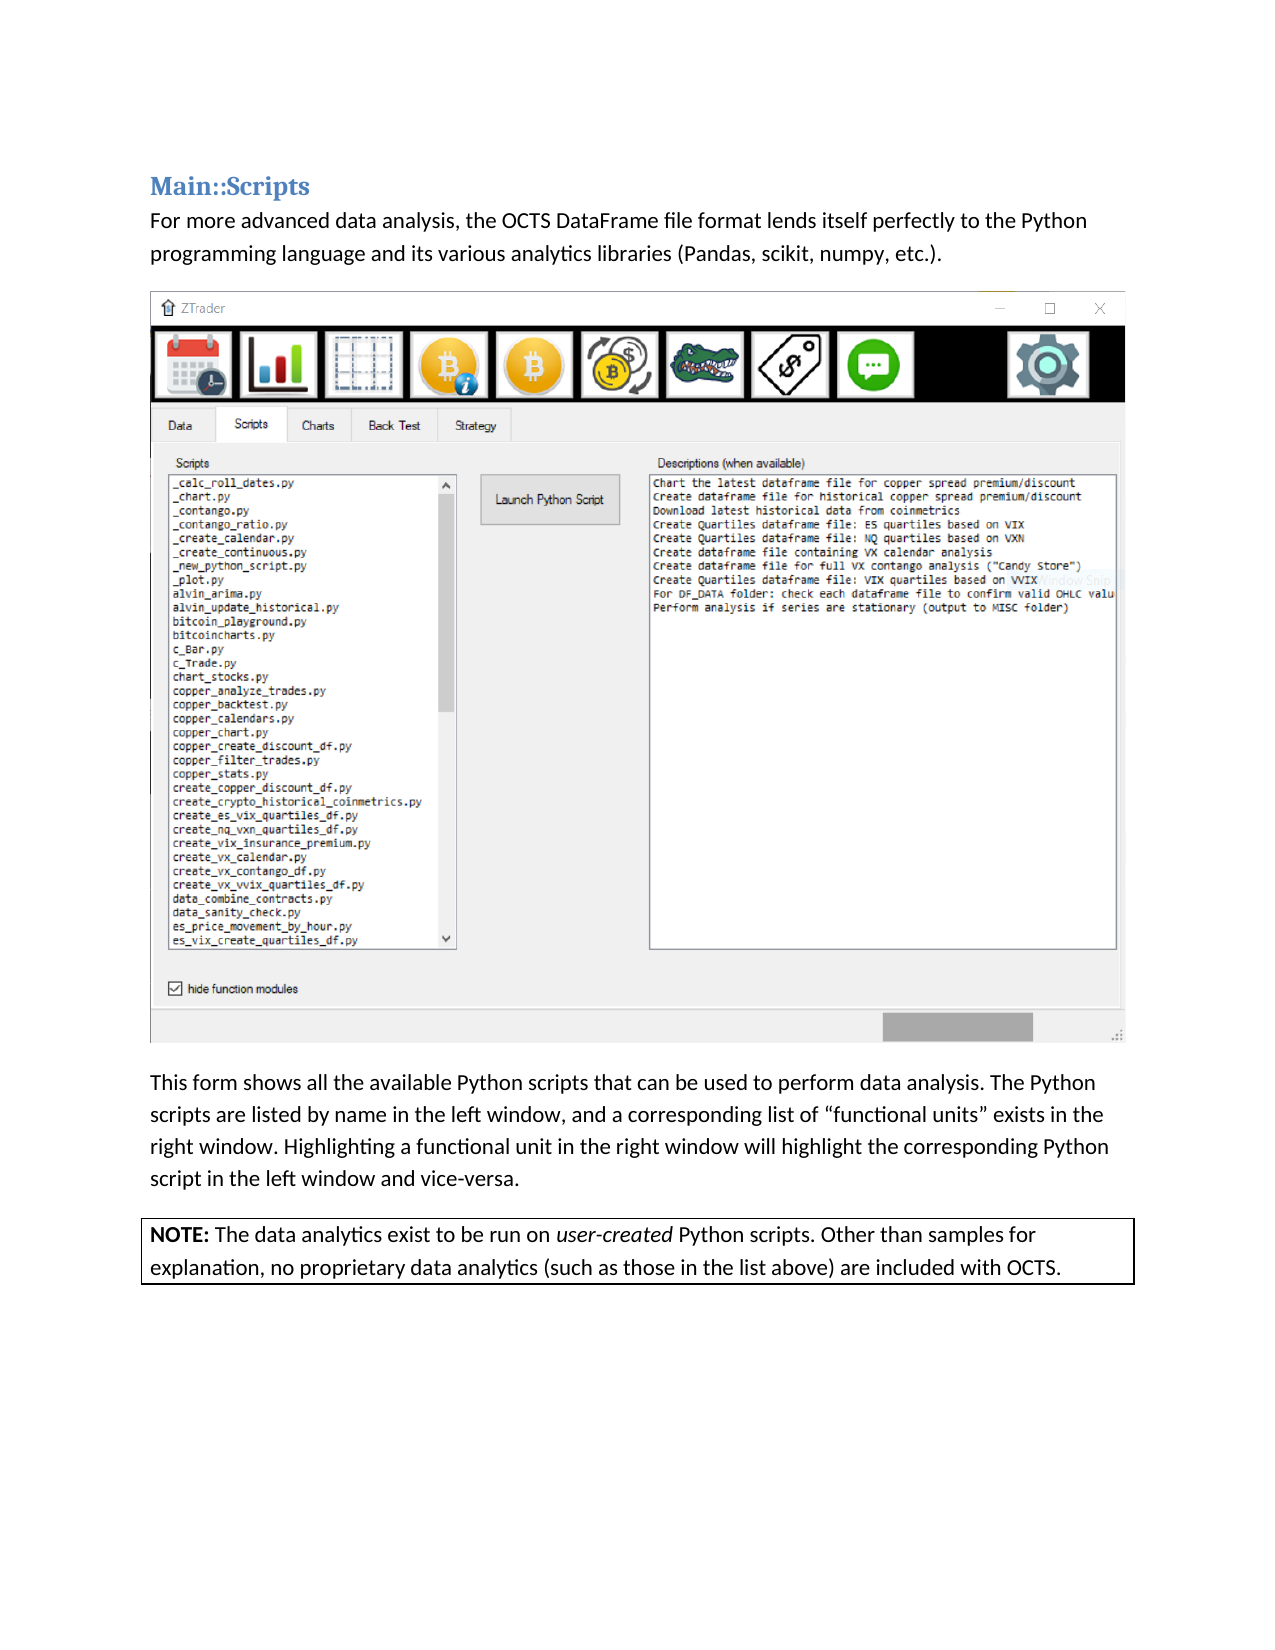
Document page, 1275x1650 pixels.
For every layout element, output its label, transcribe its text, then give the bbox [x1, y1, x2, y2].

picture [150, 291, 1125, 1043]
subtitle Main::Scripts [150, 171, 1125, 202]
text For more advanced data analysis, the OCTS DataFrame file format lends itself perfectly to the Python programming language and its various analytics libraries (Pandas, scikit, numpy, etc.). [150, 207, 1125, 267]
text NOTE: The data analytics exist to be run on user-created Python scripts. Other than samples for explanation, no proprietary data analytics (such as those in the list above) are included with OCTS. [142, 1219, 1133, 1283]
text This form shows all the available Python scripts that can be used to perform data analysis. The Python scripts are listed by name in the left window, and a corresponding list of “functional units” exists in the right window. Highlighting a functional unit in the right window will highlight the corresponding Python script in the left window and vice-versa. [150, 1068, 1125, 1192]
